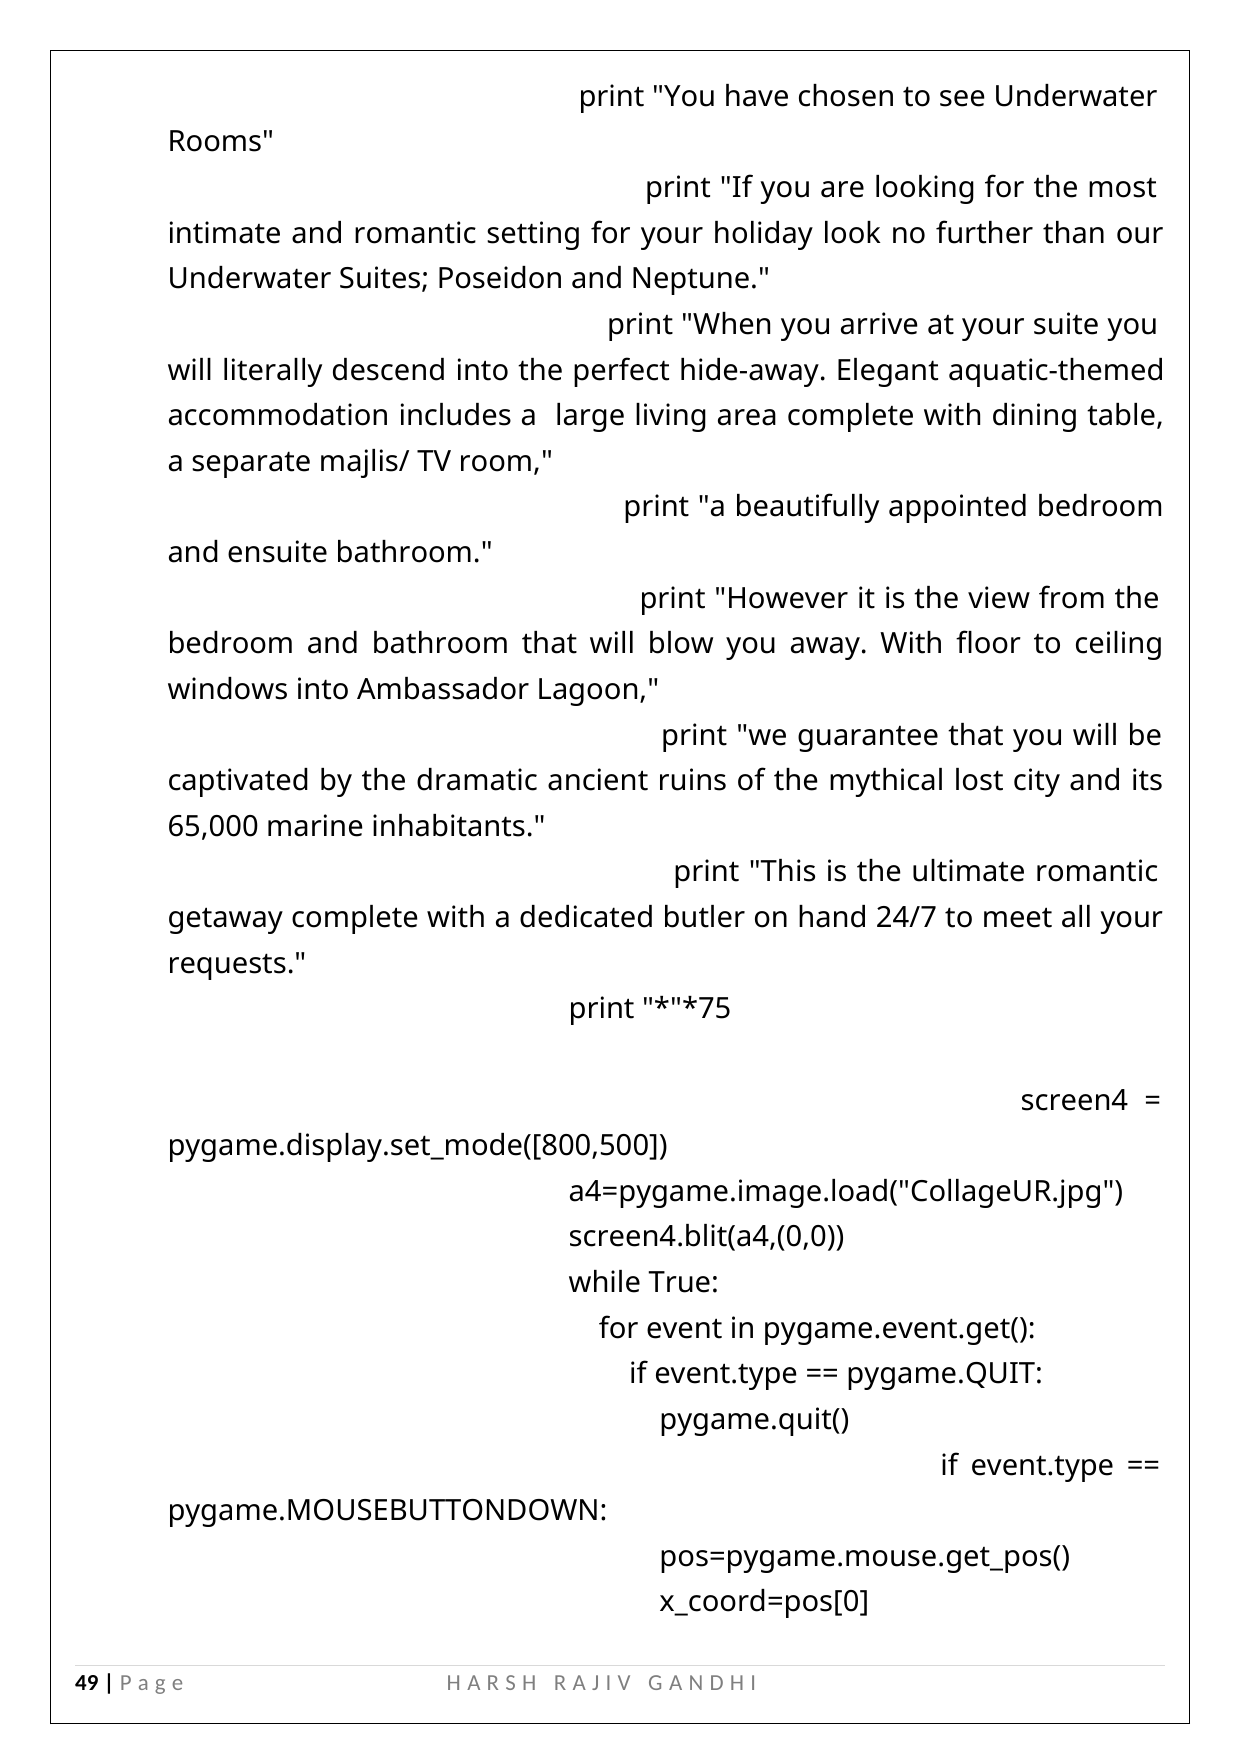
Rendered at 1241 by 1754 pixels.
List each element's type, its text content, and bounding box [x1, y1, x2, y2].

list print "we guarantee that you will be captivated by the dramatic ancient ruins of the mythical lost city and its 65,000 marine inhabitants." [167, 714, 1165, 845]
list print "However it is the view from the bedroom and bathroom that will blow you away. With floor to ceiling windows into Ambassador Lagoon," [167, 577, 1165, 708]
list if event.type == pygame.MOUSEBUTTONDOWN: [167, 1444, 1165, 1529]
list for event in pygame.event.get(): [167, 1307, 1165, 1347]
list print "When you arrive at your suite you will literally descend into the perfect hide-away. Elegant aquatic-themed accommodation includes a large living area complete with dining table, a separate majlis/ TV room," [167, 303, 1165, 480]
list print "You have chosen to see Underwater Rooms" [167, 75, 1165, 160]
list print "If you are looking for the most intimate and romantic setting for your holiday look no further than our Underwater Suites; Poseidon and Neptune." [167, 166, 1165, 297]
list print "*"*75 [167, 987, 1165, 1027]
list pos=pygame.mouse.get_pos() [167, 1535, 1165, 1575]
list a4=pygame.image.load("CollageUR.jpg") [167, 1170, 1165, 1210]
list screen4 = pygame.display.set_mode([800,500]) [167, 1079, 1165, 1164]
list print "a beautifully appointed bedroom and ensuite bathroom." [167, 486, 1165, 571]
list print "This is the ultimate romantic getaway complete with a dedicated butler on hand 24/7 to meet all your requests." [167, 851, 1165, 982]
list if event.type == pygame.QUIT: [167, 1352, 1165, 1392]
list screen4.blit(a4,(0,0)) [167, 1216, 1165, 1255]
list pygame.quit() [167, 1398, 1165, 1438]
list while True: [167, 1261, 1165, 1301]
list x_coord=pos[0] [167, 1581, 1165, 1620]
